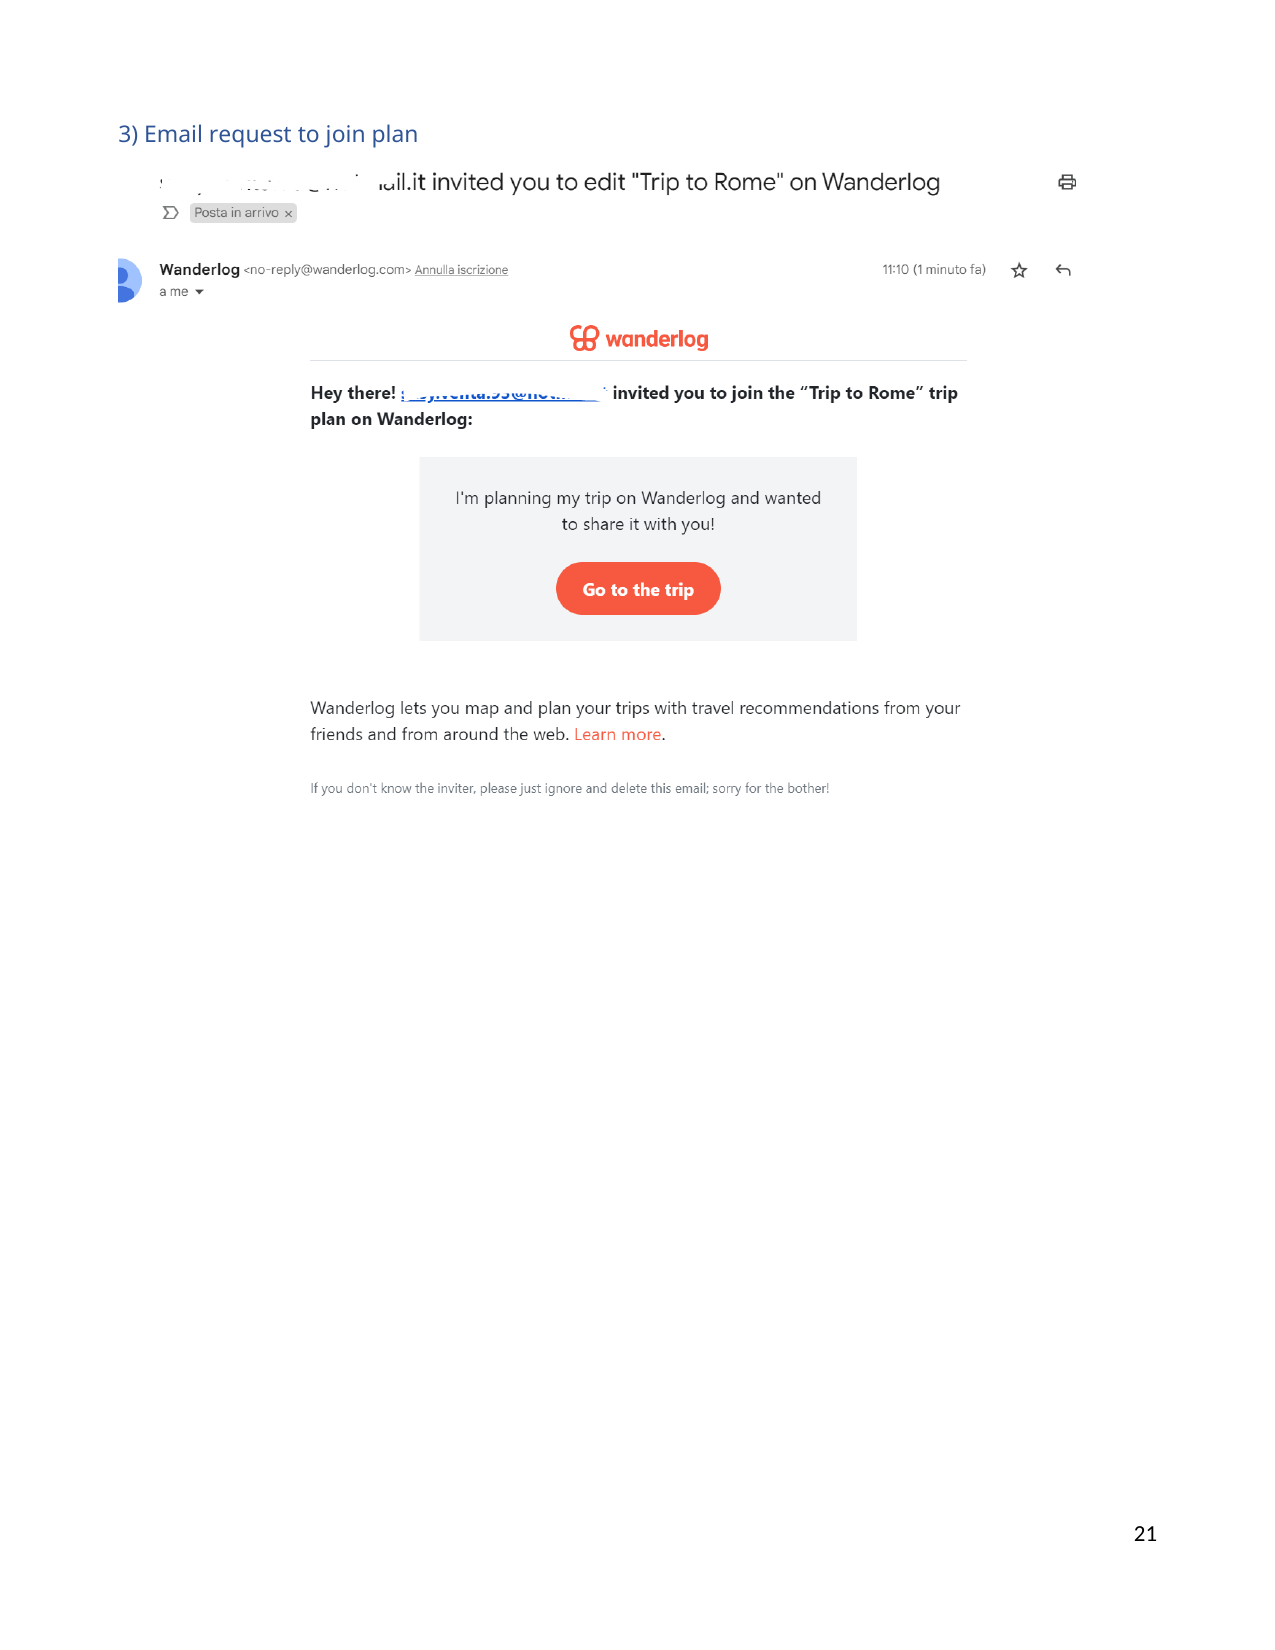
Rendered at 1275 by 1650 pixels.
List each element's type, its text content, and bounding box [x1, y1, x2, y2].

picture [118, 151, 1094, 877]
subtitle 3) Email request to join plan [118, 118, 1157, 149]
